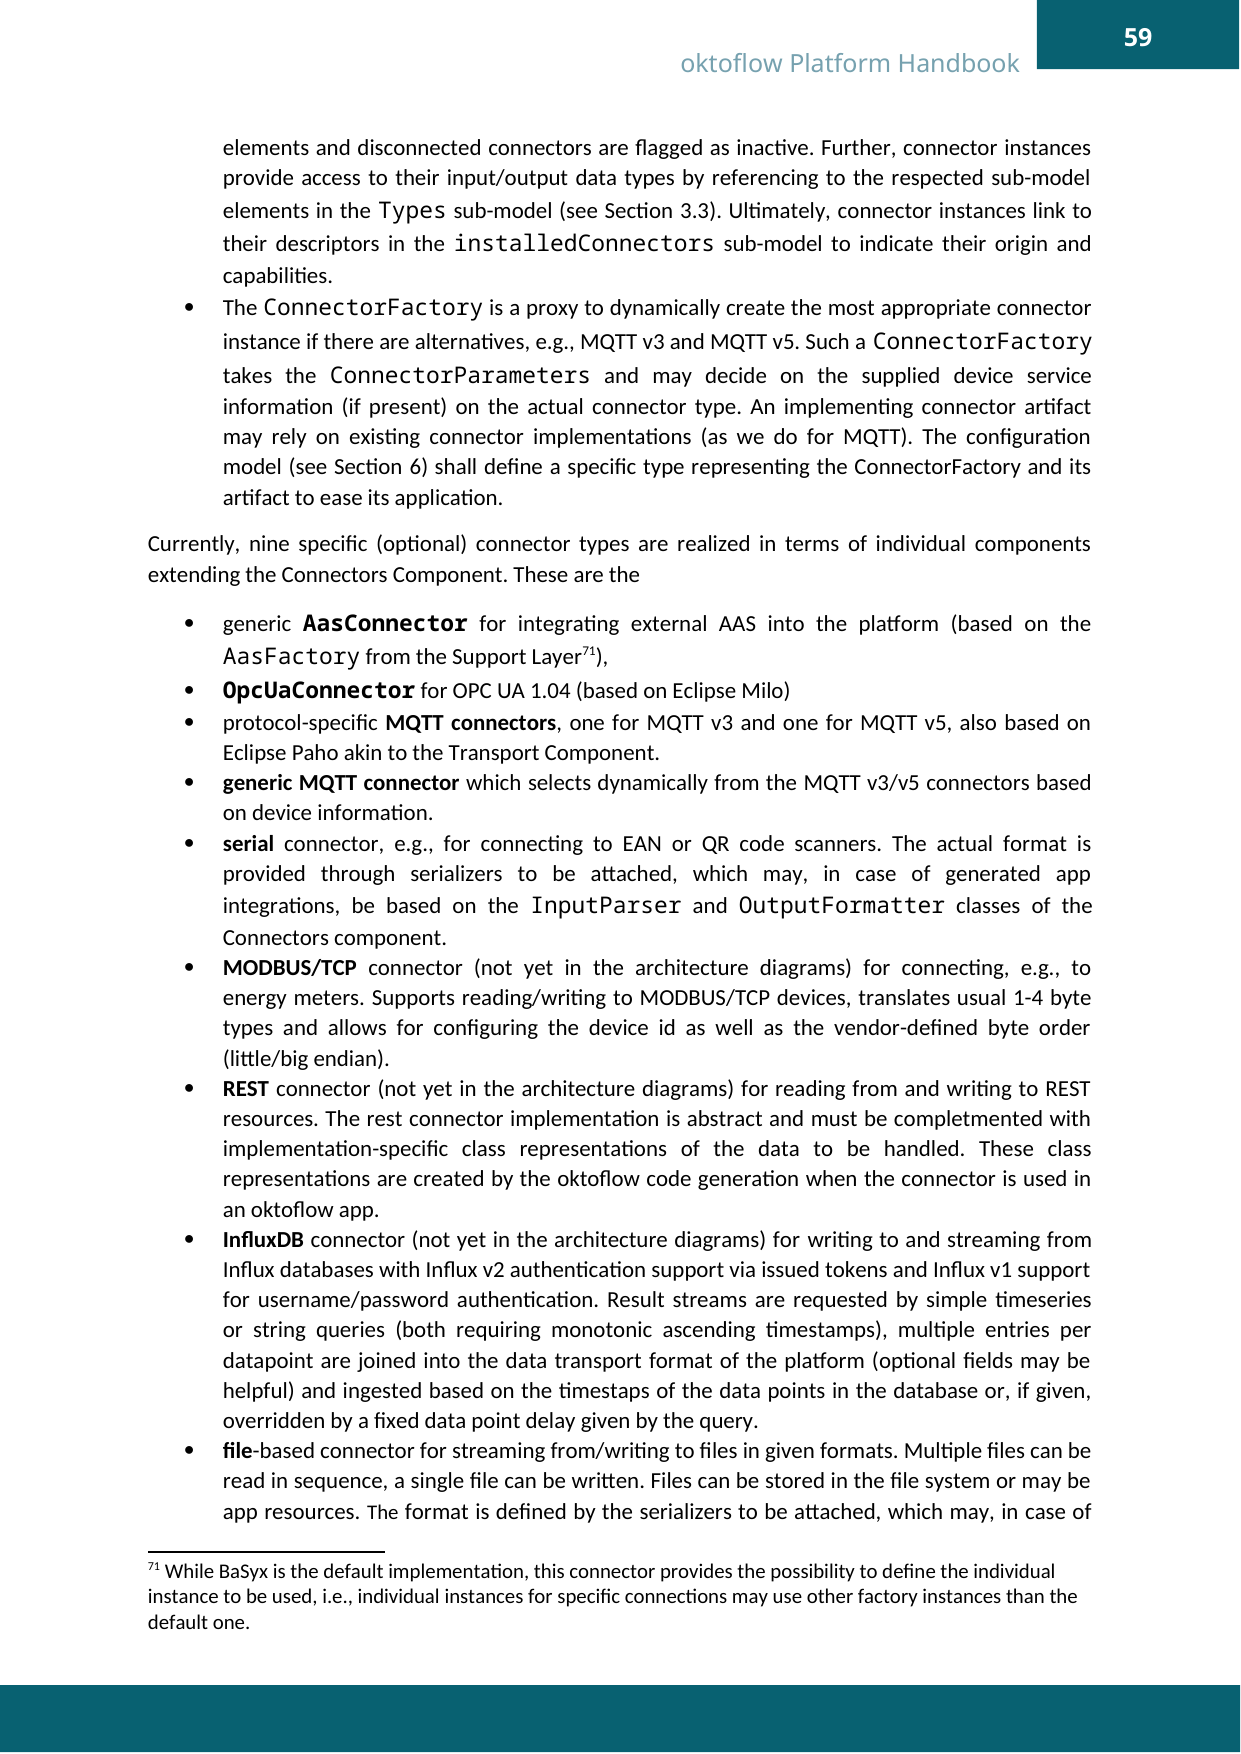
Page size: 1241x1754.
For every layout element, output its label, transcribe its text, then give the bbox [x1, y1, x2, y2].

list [185, 1436, 1093, 1525]
text Currently, nine specific (optional) connector types are realized in terms of individual components extending the Connectors Component. These are the [148, 529, 1093, 588]
list OpcUaConnector for OPC UA 1.04 (based on Eclipse Milo) [185, 674, 1093, 705]
list The ConnectorFactory is a proxy to dynamically create the most appropriate connector instance if there are alternatives, e.g., MQTT v3 and MQTT v5. Such a ConnectorFactory takes the ConnectorParameters and may decide on the supplied device service information (if present) on the actual connector type. An implementing connector artifact may rely on existing connector implementations (as we do for MQTT). The configuration model (see Section 6) shall define a specific type representing the ConnectorFactory and its artifact to ease its application. [185, 291, 1093, 511]
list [185, 133, 1093, 289]
list InfluxDB connector (not yet in the architecture diagrams) for writing to and streaming from Influx databases with Influx v2 authentication support via issued tokens and Influx v1 support for username/password authentication. Result streams are requested by simple timeseries or string queries (both requiring monotonic ascending timestamps), multiple entries per datapoint are joined into the data transport format of the platform (optional fields may be helpful) and ingested based on the timestaps of the data points in the database or, if given, overridden by a fixed data point delay given by the query. [185, 1225, 1093, 1434]
list REST connector (not yet in the architecture diagrams) for reading from and writing to REST resources. The rest connector implementation is abstract and must be completmented with implementation-specific class representations of the data to be handled. These class representations are created by the oktoflow code generation when the connector is used in an oktoflow app. [185, 1074, 1093, 1223]
list generic MQTT connector which selects dynamically from the MQTT v3/v5 connectors based on device information. [185, 768, 1093, 826]
list generic AasConnector for integrating external AAS into the platform (based on the AasFactory from the Support Layer), [185, 607, 1093, 672]
list protocol-specific MQTT connectors, one for MQTT v3 and one for MQTT v5, also based on Eclipse Paho akin to the Transport Component. [185, 708, 1093, 766]
list serial connector, e.g., for connecting to EAN or QR code scanners. The actual format is provided through serializers to be attached, which may, in case of generated app integrations, be based on the InputParser and OutputFormatter classes of the Connectors component. [185, 829, 1093, 951]
list MODBUS/TCP connector (not yet in the architecture diagrams) for connecting, e.g., to energy meters. Supports reading/writing to MODBUS/TCP devices, translates usual 1-4 byte types and allows for configuring the device id as well as the vendor-defined byte order (little/big endian). [185, 953, 1093, 1072]
